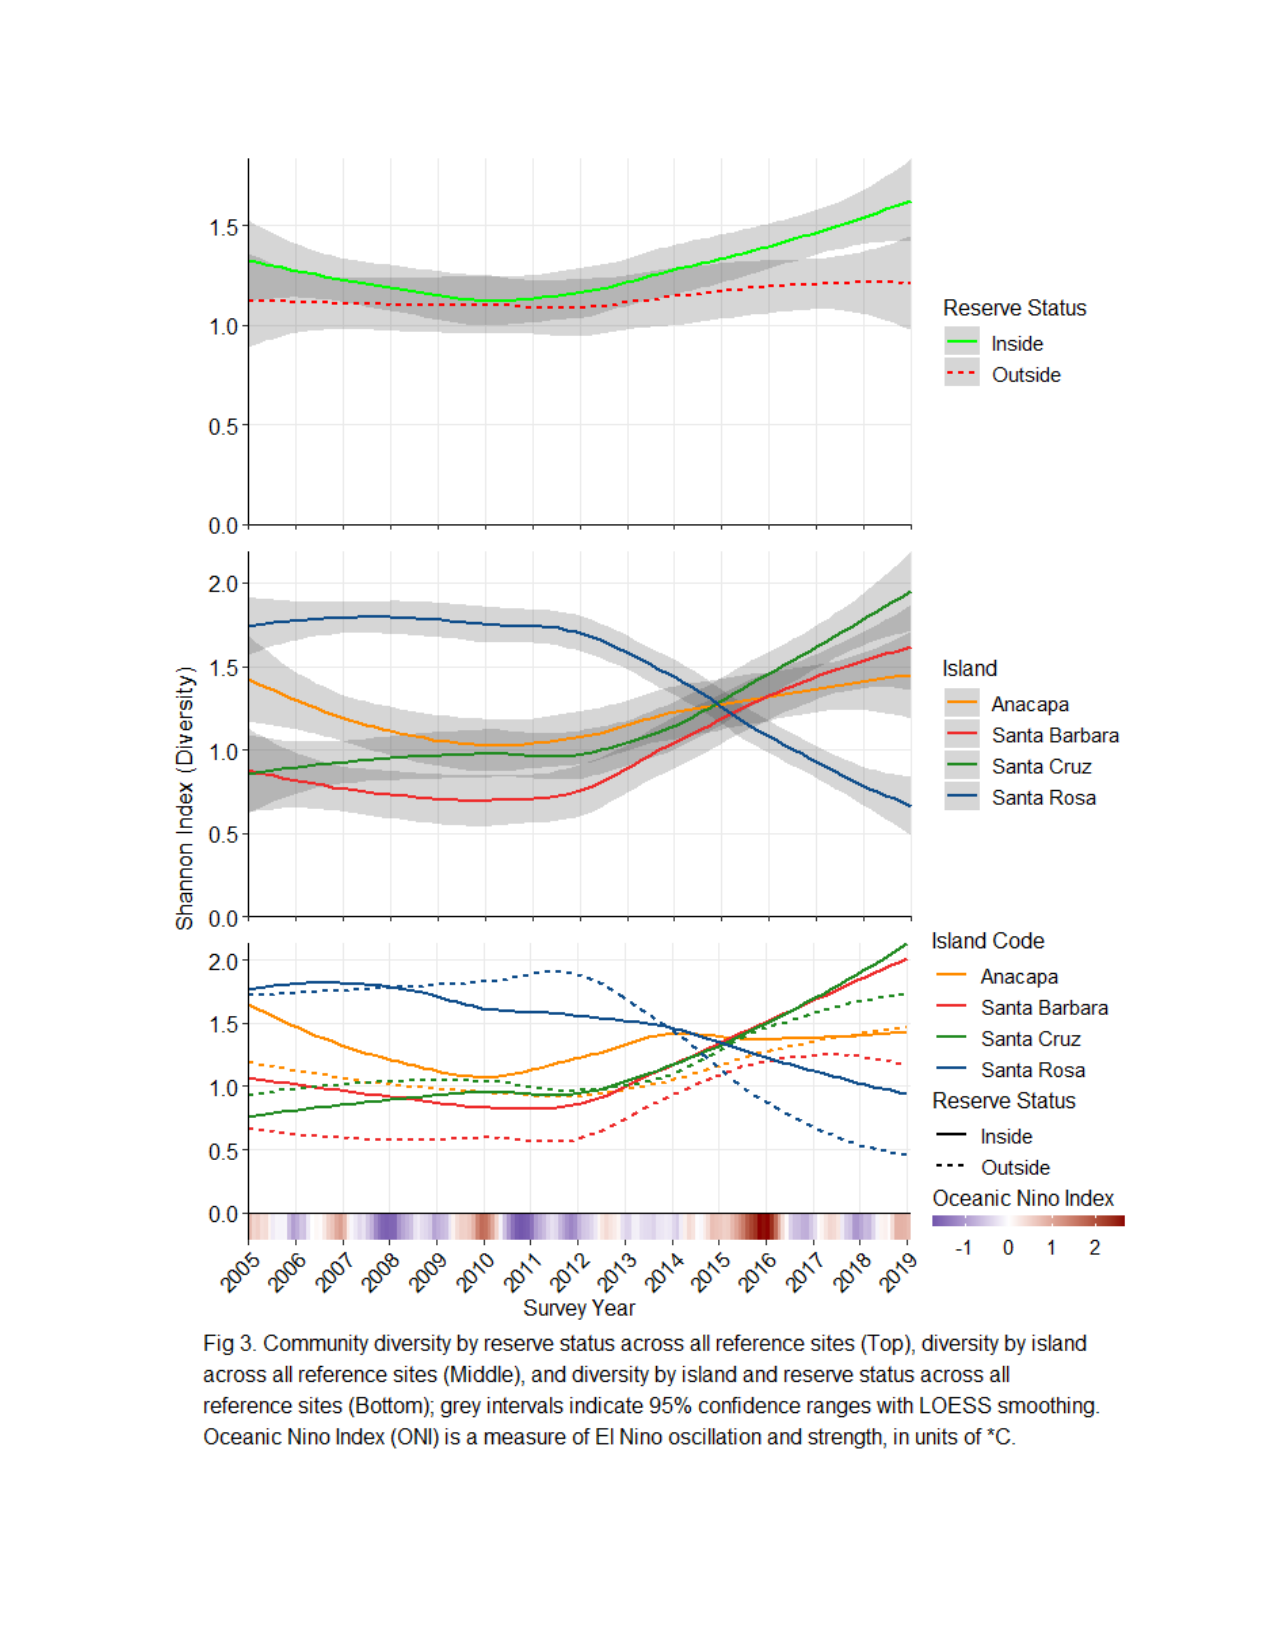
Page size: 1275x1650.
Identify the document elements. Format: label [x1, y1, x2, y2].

picture [168, 150, 1144, 1450]
